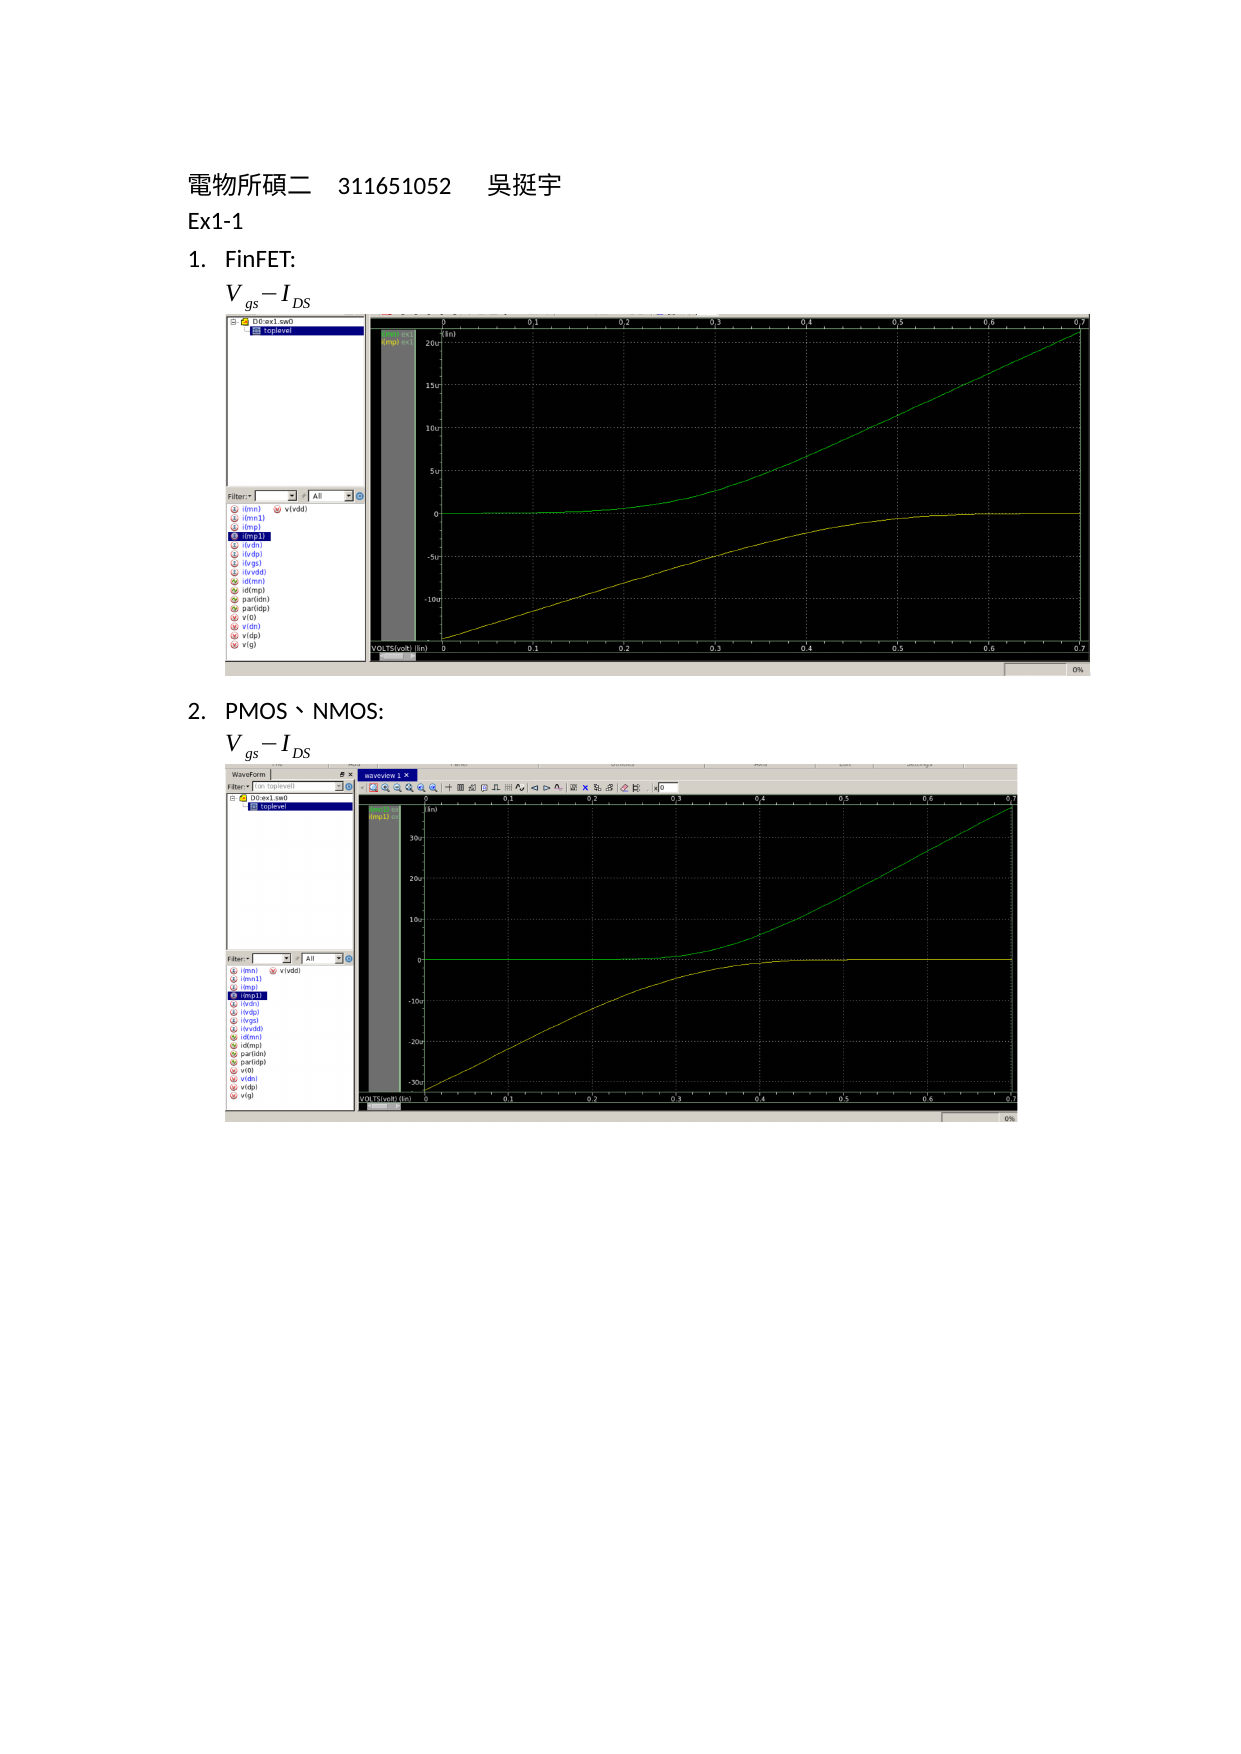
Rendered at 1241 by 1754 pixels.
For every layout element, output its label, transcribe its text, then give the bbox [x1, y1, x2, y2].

text Ex1-1 [187, 202, 1053, 239]
text 電物所碩二 311651052 吳挺宇 [187, 164, 1053, 202]
picture [225, 764, 1018, 1122]
list PMOS、NMOS: [187, 689, 1053, 727]
list FinFET: [187, 239, 1053, 277]
picture [225, 314, 1091, 676]
